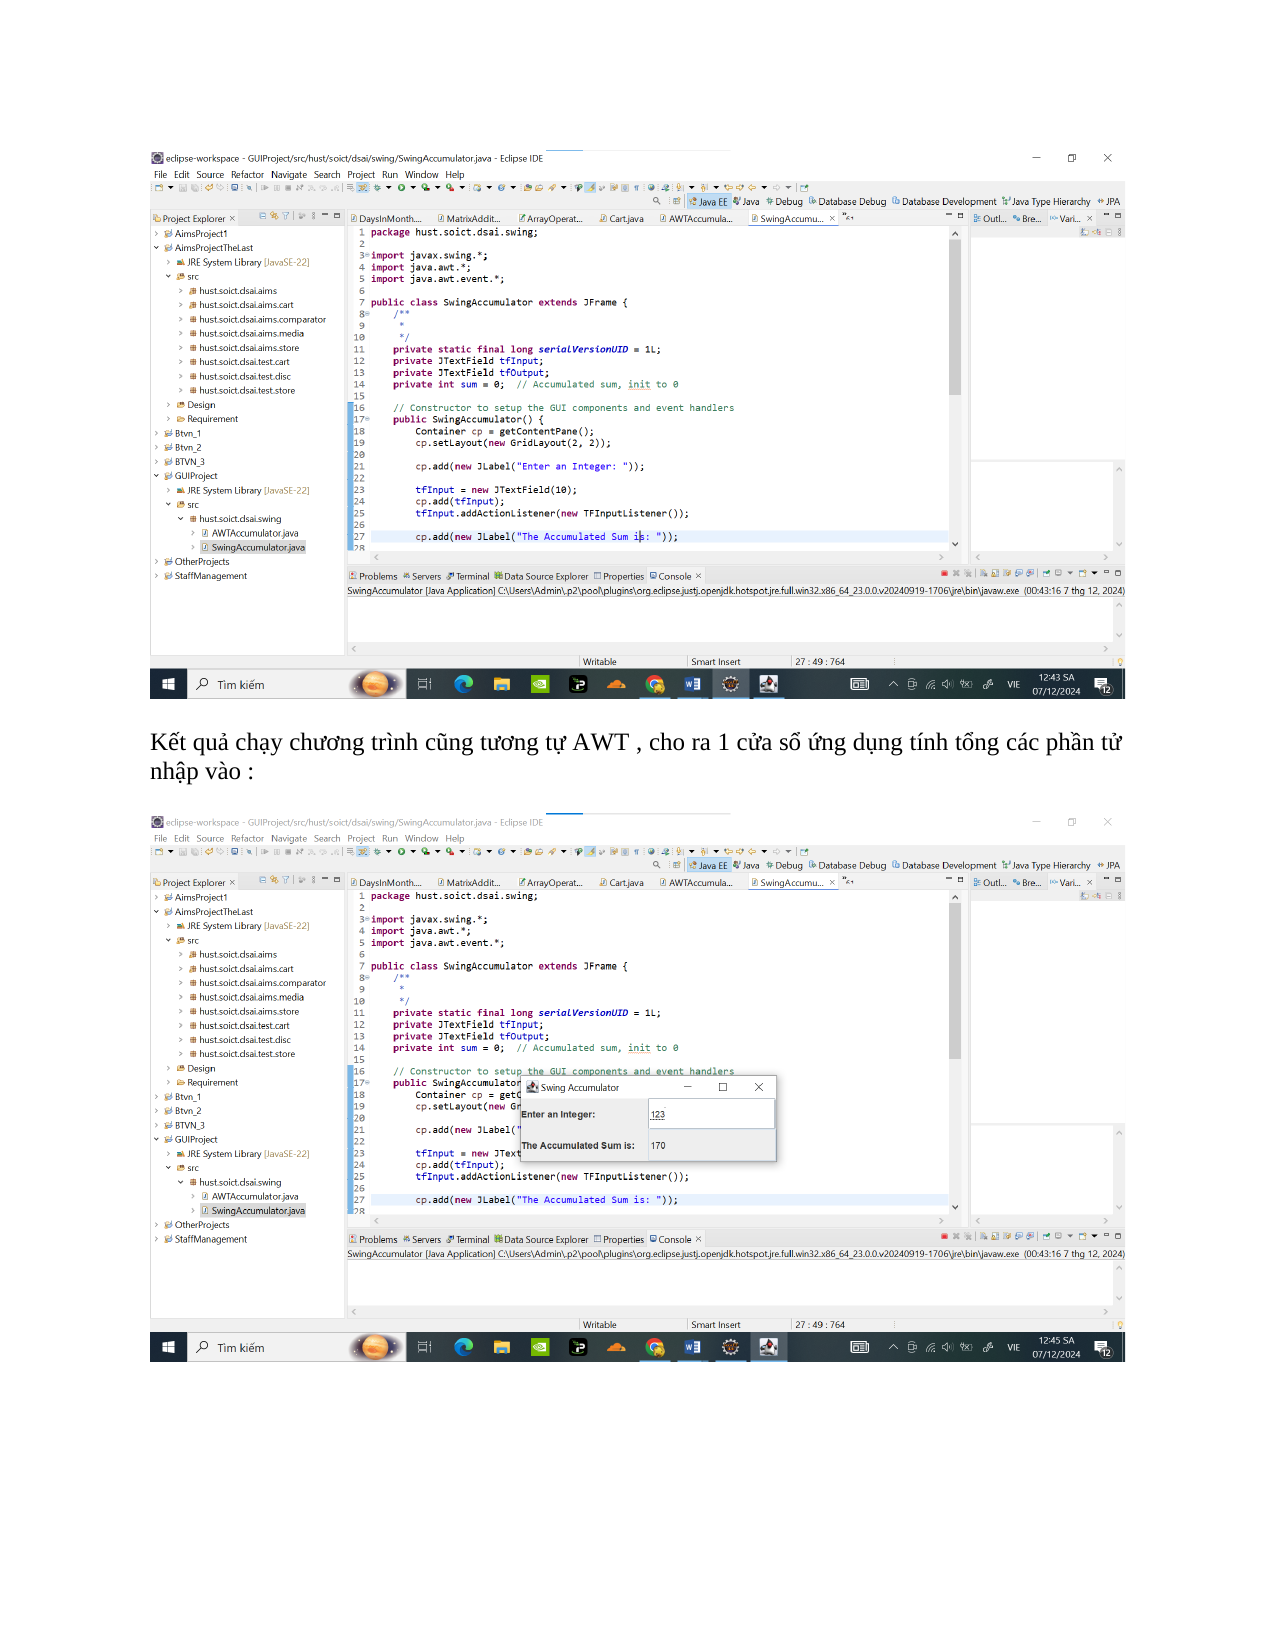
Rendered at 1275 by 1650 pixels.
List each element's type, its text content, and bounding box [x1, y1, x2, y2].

picture [150, 813, 1125, 1362]
text Kết quả chạy chương trình cũng tương tự AWT , cho ra 1 cửa sổ ứng dụng tính tổng các phần tử nhập vào : [150, 727, 1125, 785]
picture [150, 150, 1125, 699]
